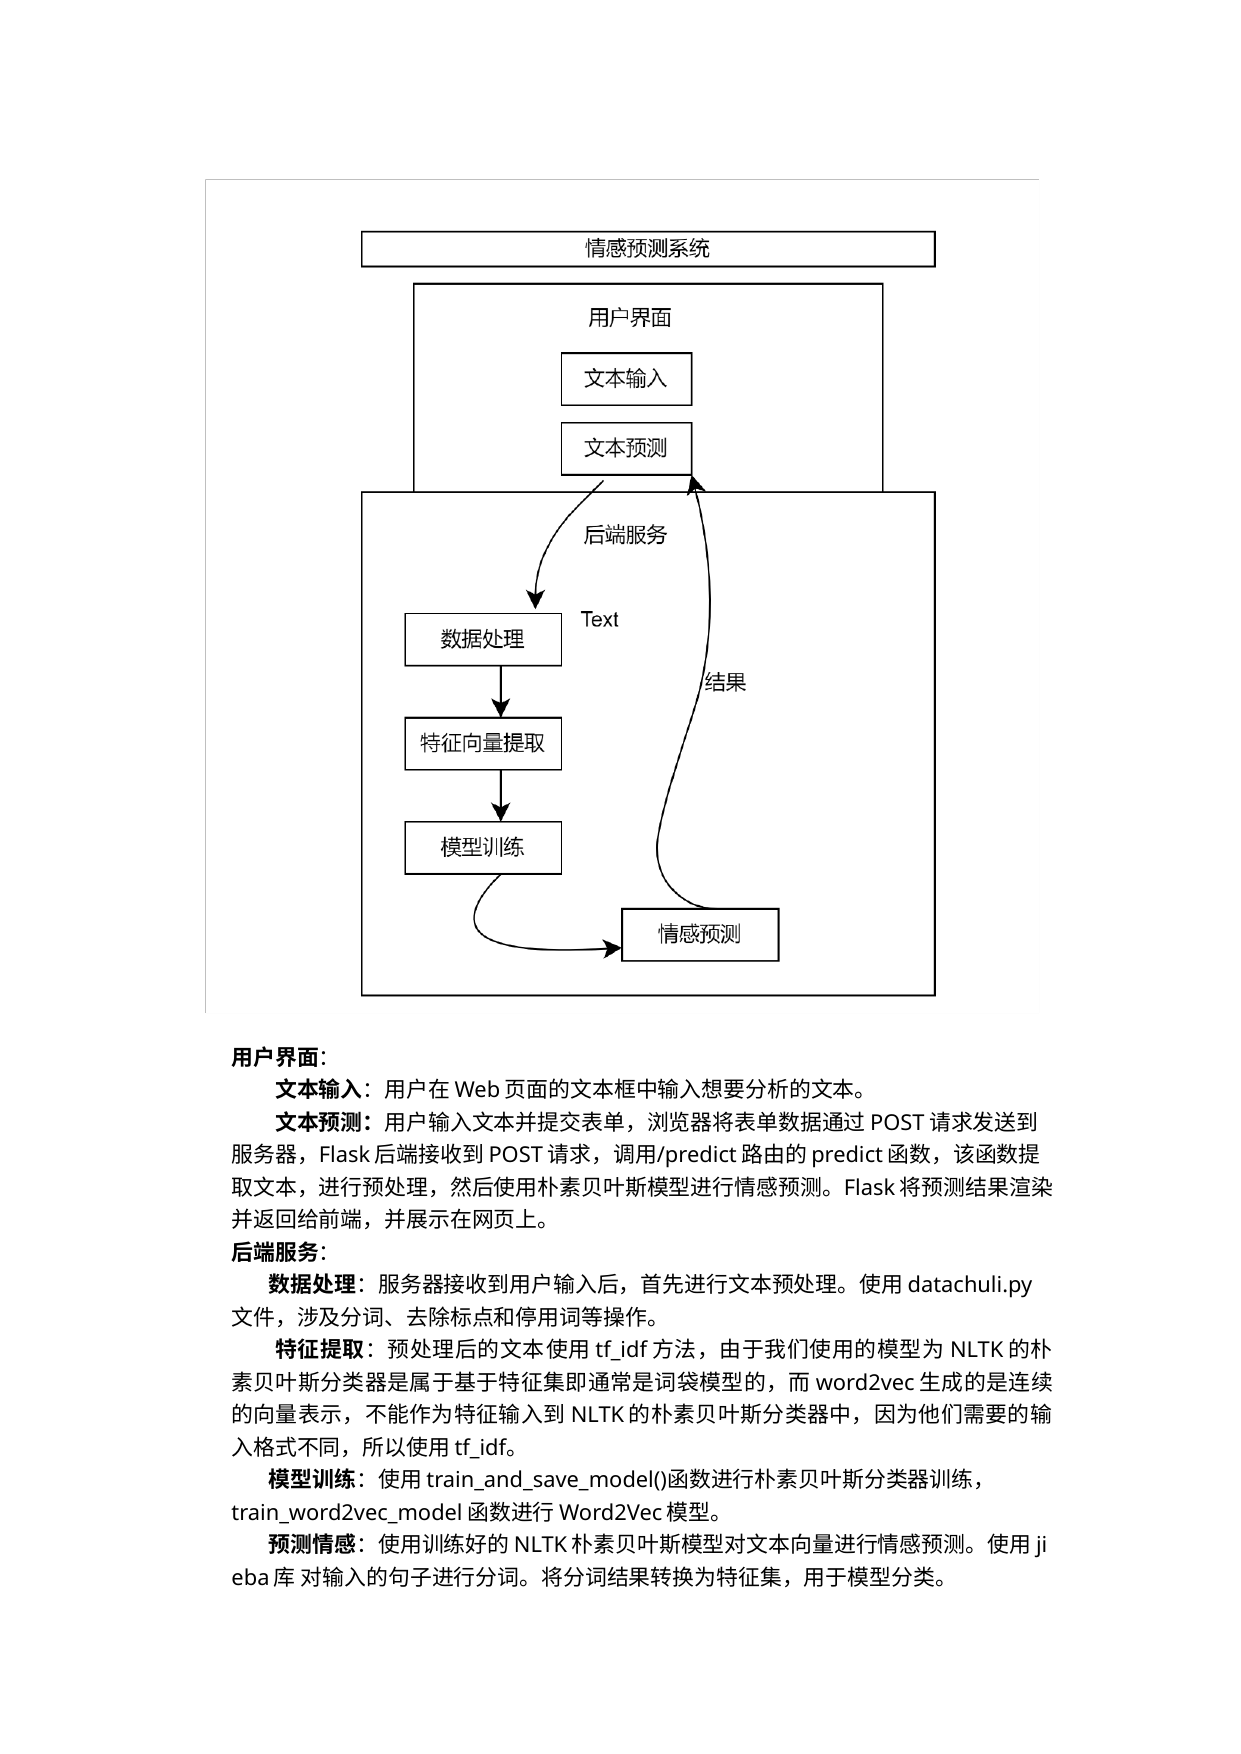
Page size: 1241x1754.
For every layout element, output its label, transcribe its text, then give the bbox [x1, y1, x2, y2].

text 文本输入：用户在Web页面的文本框中输入想要分析的文本。 [231, 1072, 1053, 1104]
picture [187, 162, 1055, 1029]
text 用户界面： [231, 1039, 1053, 1072]
text 预测情感：使用训练好的NLTK朴素贝叶斯模型对文本向量进行情感预测。使用 jieba库 对输入的句子进行分词。将分词结果转换为特征集，用于模型分类。 [231, 1527, 1053, 1592]
text 文本预测：用户输入文本并提交表单，浏览器将表单数据通过POST请求发送到服务器，Flask后端接收到POST请求，调用/predict路由的predict函数，该函数提取文本，进行预处理，然后使用朴素贝叶斯模型进行情感预测。Flask将预测结果渲染并返回给前端，并展示在网页上。 [231, 1104, 1053, 1234]
text 后端服务： [231, 1234, 1053, 1267]
text 模型训练：使用train_and_save_model()函数进行朴素贝叶斯分类器训练，train_word2vec_model函数进行Word2Vec模型。 [231, 1462, 1053, 1527]
text 数据处理：服务器接收到用户输入后，首先进行文本预处理。使用datachuli.py文件，涉及分词、去除标点和停用词等操作。 [231, 1267, 1053, 1332]
text 特征提取：预处理后的文本使用tf_idf方法，由于我们使用的模型为NLTK的朴素贝叶斯分类器是属于基于特征集即通常是词袋模型的，而word2vec生成的是连续的向量表示，不能作为特征输入到NLTK的朴素贝叶斯分类器中，因为他们需要的输入格式不同，所以使用tf_idf。 [231, 1332, 1053, 1462]
